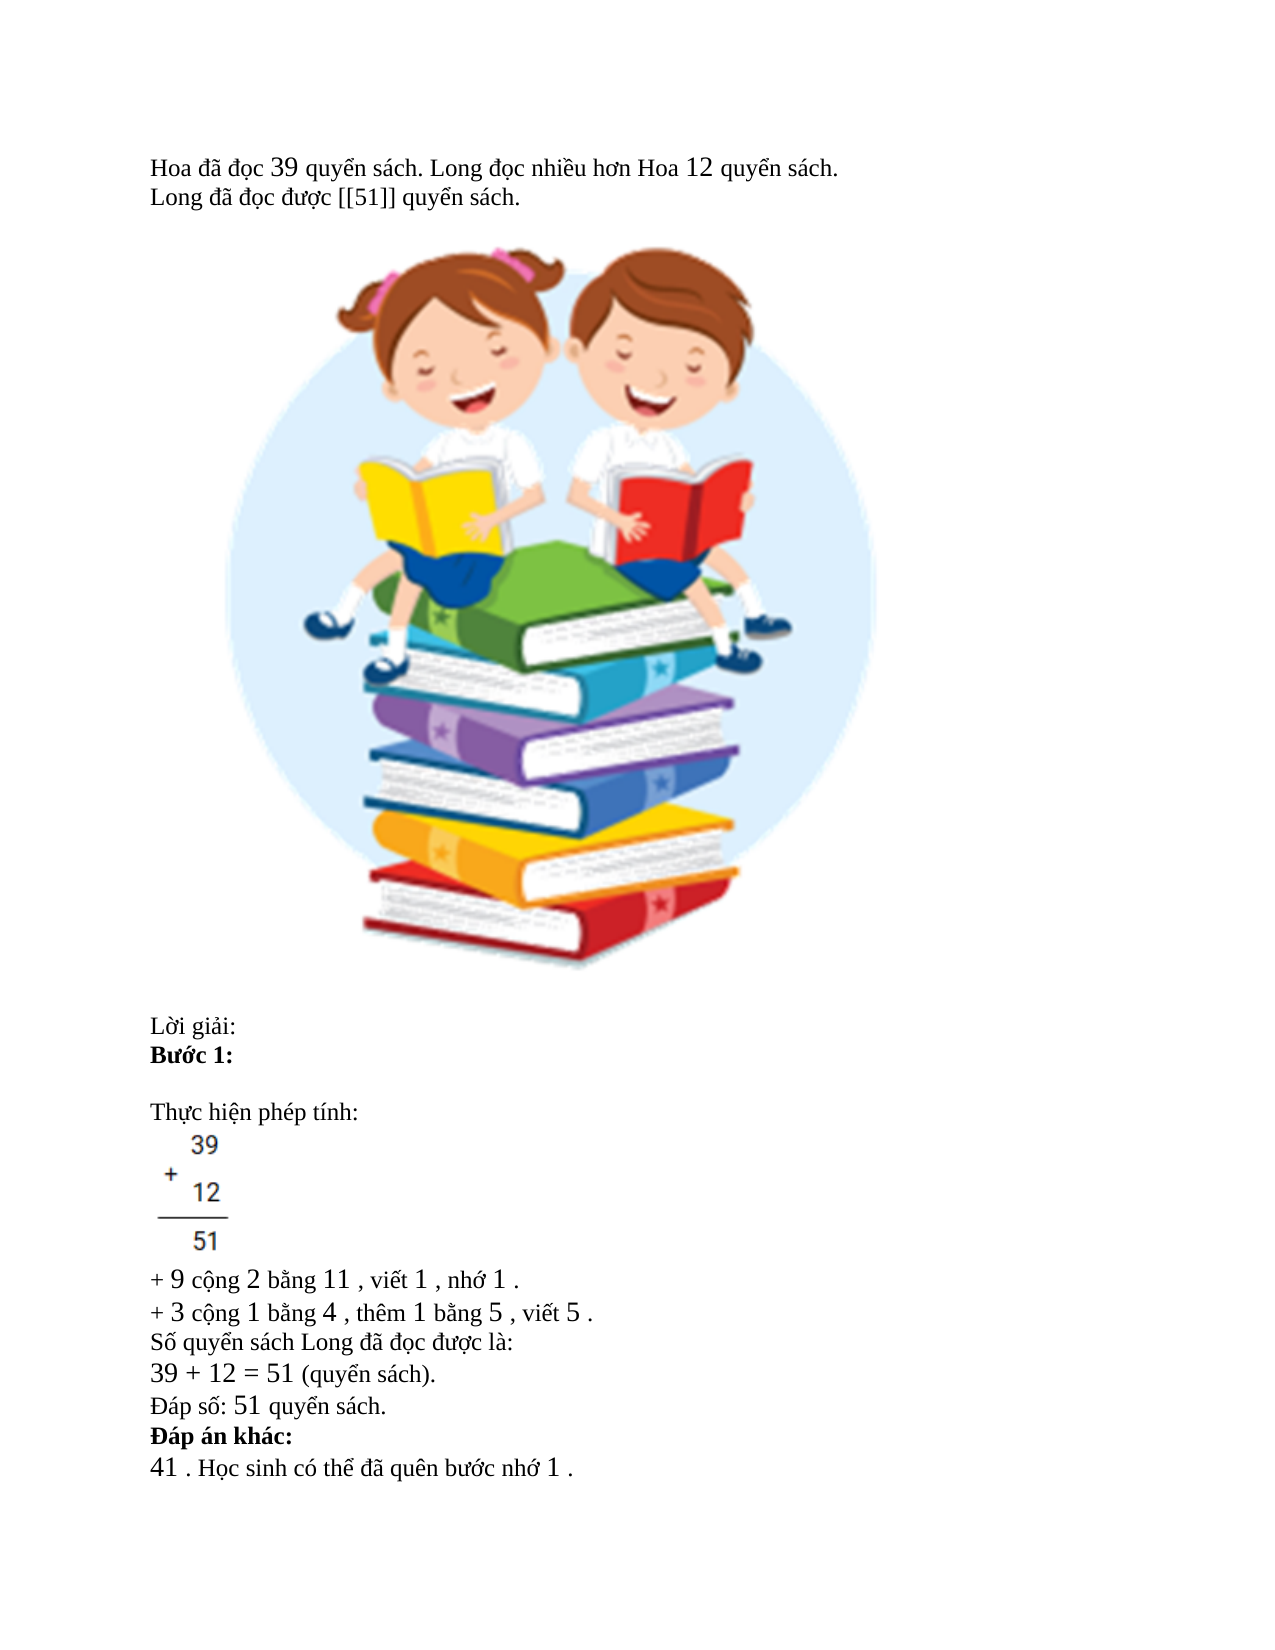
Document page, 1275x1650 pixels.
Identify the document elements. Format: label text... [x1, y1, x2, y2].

text Thực hiện phép tính: + 9 cộng 2 bằng 11 , viết 1 , nhớ 1 . + 3 cộng 1 bằng 4 , thêm 1 bằng 5 , viết 5 . Số quyển sách Long đã đọc được là: 39 + 12 = 51 (quyển sách). Đáp số: 51 quyển sách. Đáp án khác: 41 . Học sinh có thể đã quên bước nhớ 1 . [150, 1069, 1125, 1482]
text Lời giải: [150, 1011, 1125, 1040]
text Bước 1: [150, 1040, 1125, 1069]
picture [150, 211, 952, 1007]
picture [150, 1126, 238, 1263]
